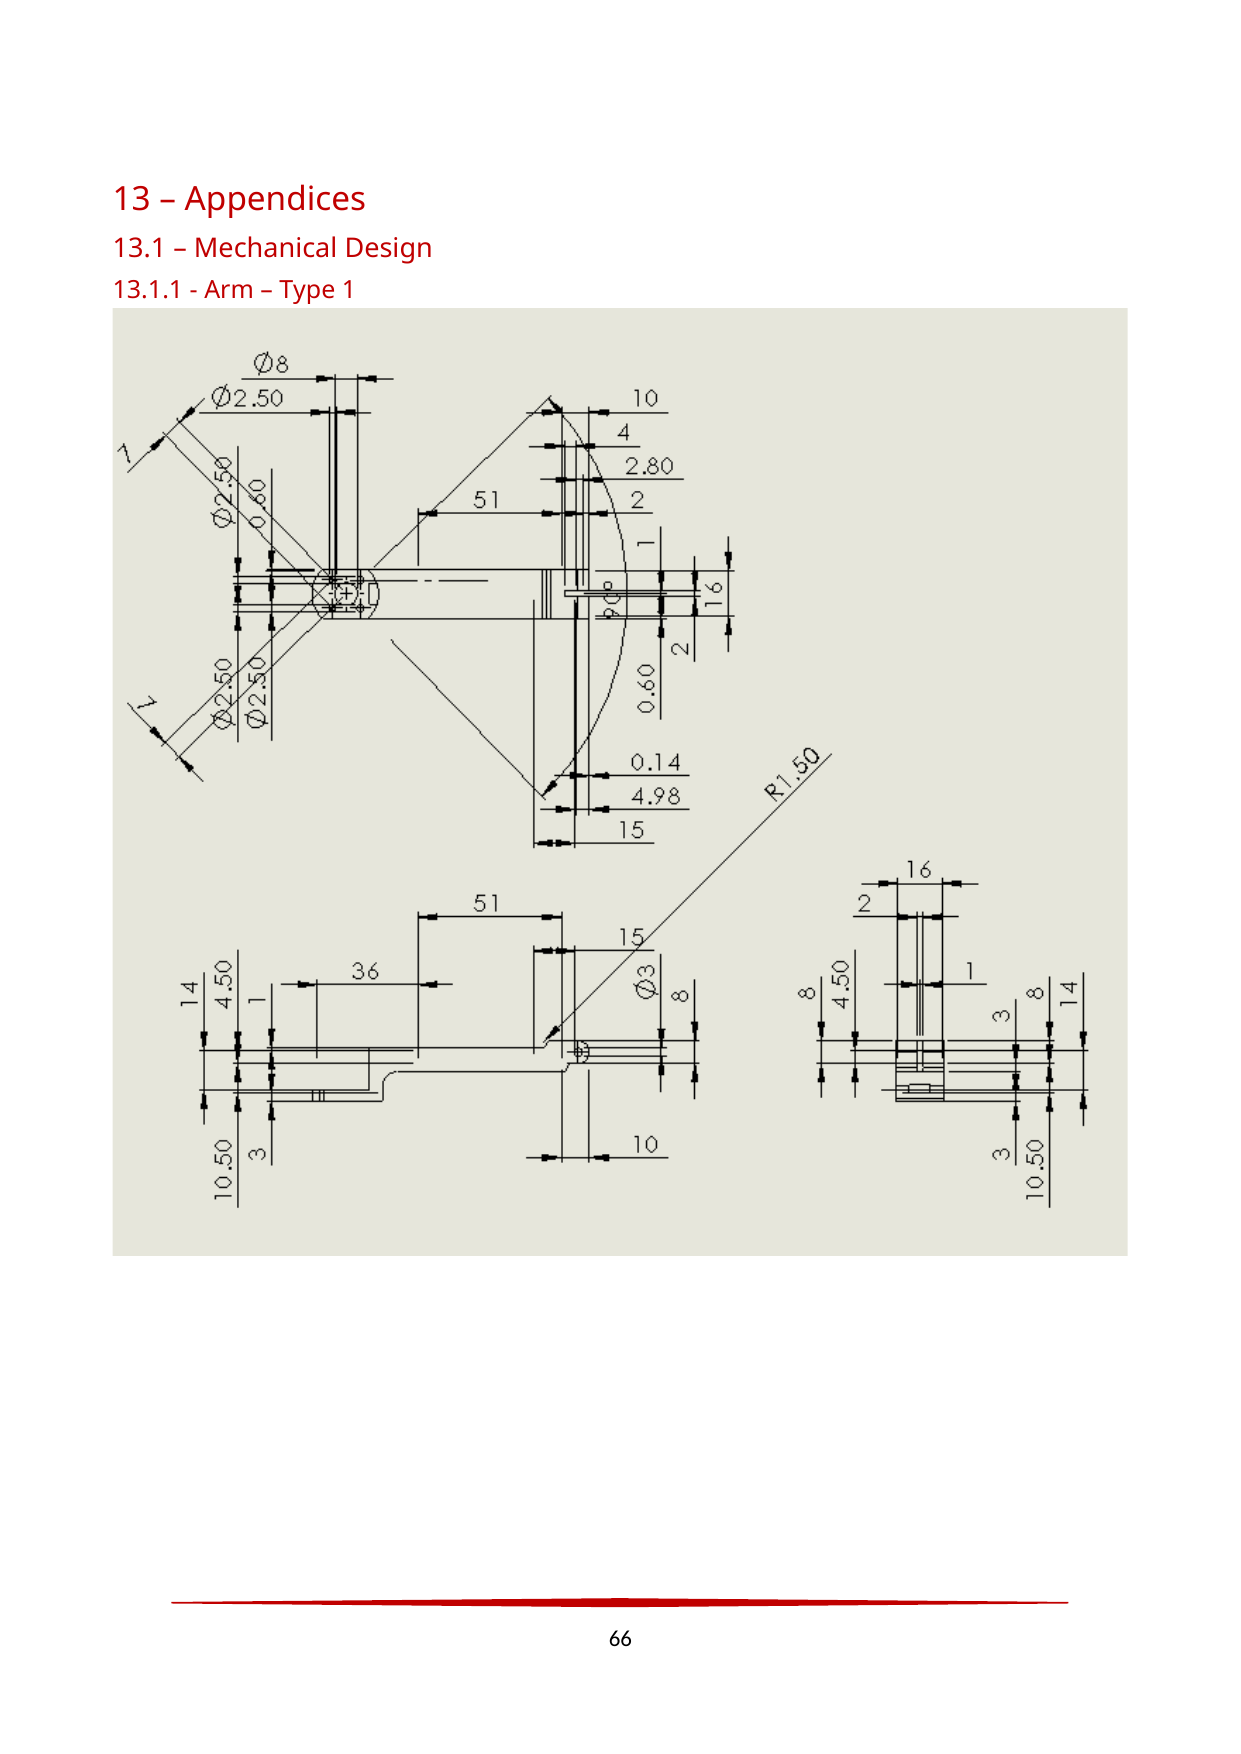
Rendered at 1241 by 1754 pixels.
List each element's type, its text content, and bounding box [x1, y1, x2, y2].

subtitle 13 – Appendices [112, 175, 1128, 220]
picture [112, 308, 1128, 1256]
subtitle 13.1 – Mechanical Design [112, 228, 1128, 265]
subtitle 13.1.1 - Arm – Type 1 [112, 272, 1128, 306]
